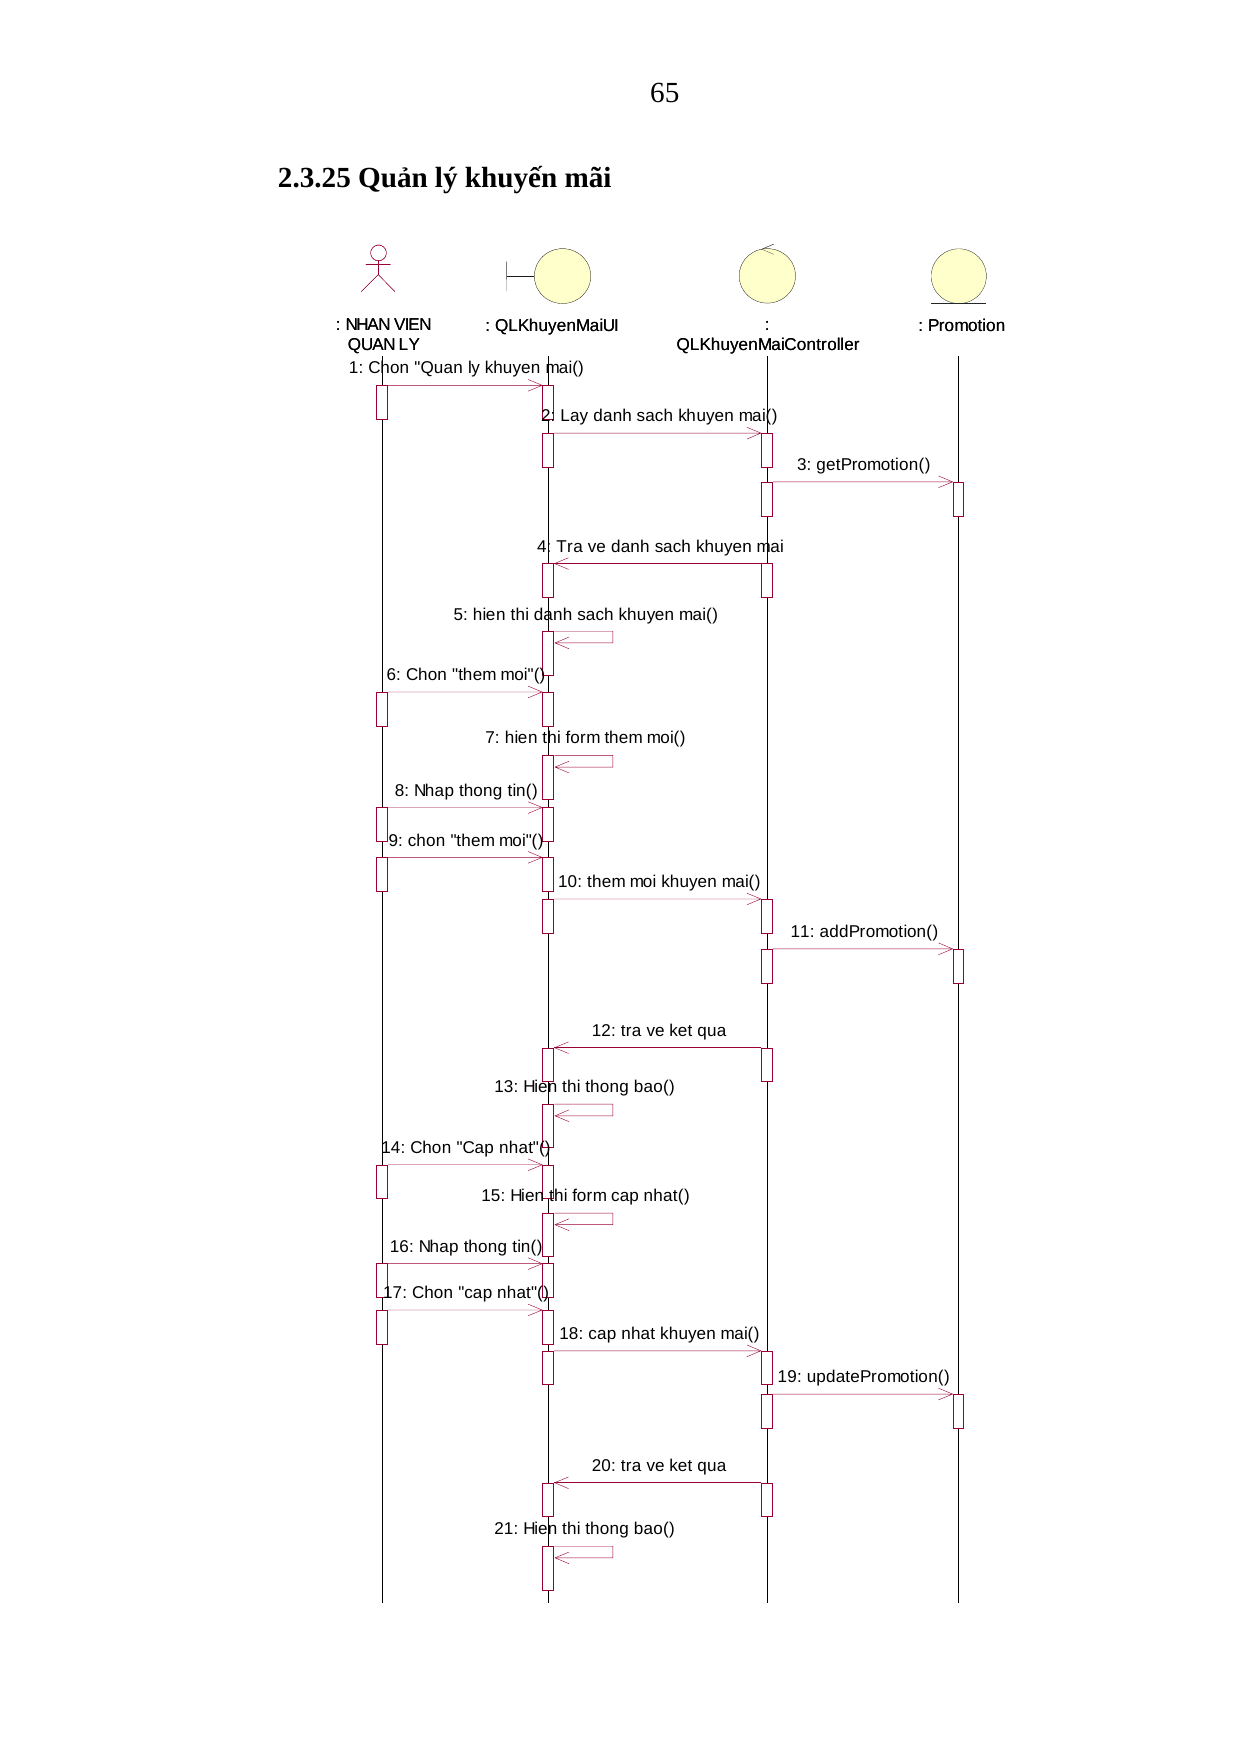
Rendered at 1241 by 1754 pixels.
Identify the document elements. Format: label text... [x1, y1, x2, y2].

subtitle 2.3.25 Quản lý khuyến mãi [207, 160, 1122, 194]
